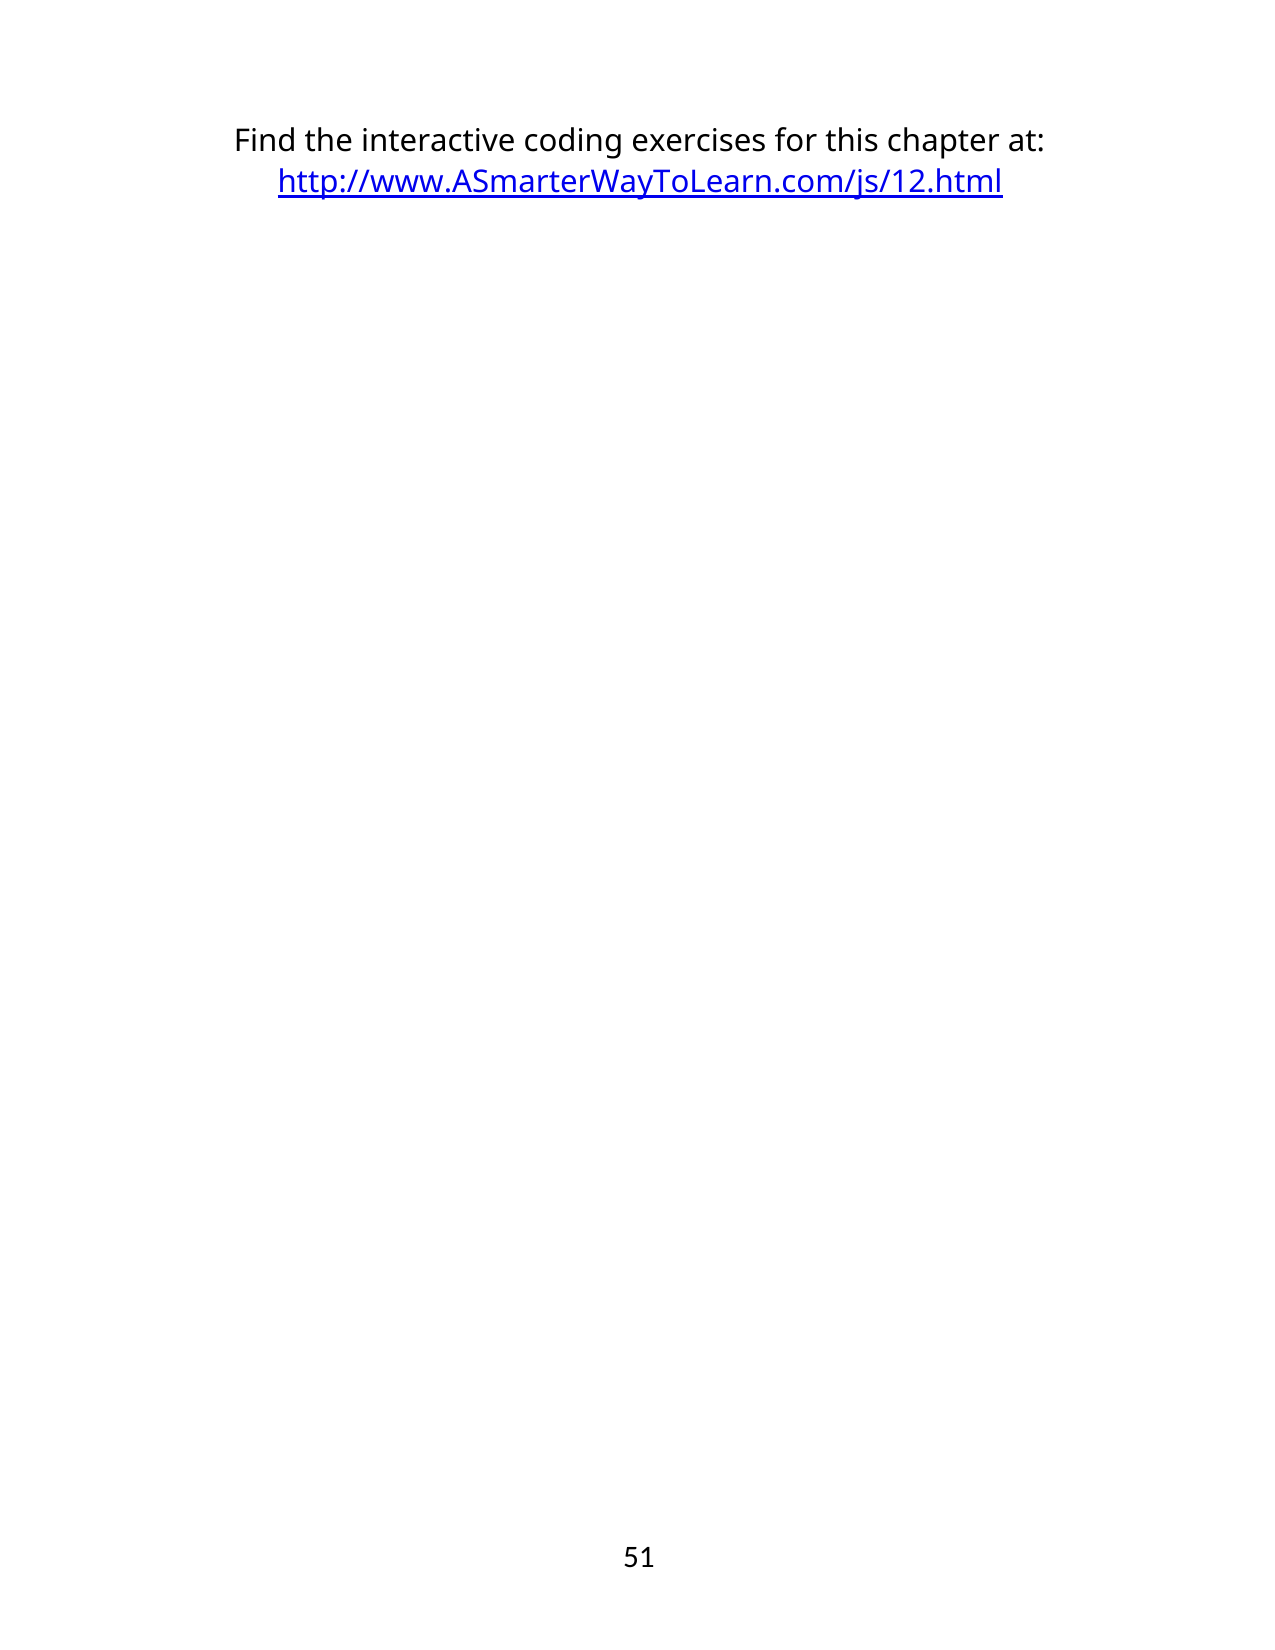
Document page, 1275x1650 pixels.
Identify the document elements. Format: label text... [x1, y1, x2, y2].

text Find the interactive coding exercises for this chapter at: http://www.ASmarterWayToLearn.com/js/12.html [52, 118, 1227, 202]
